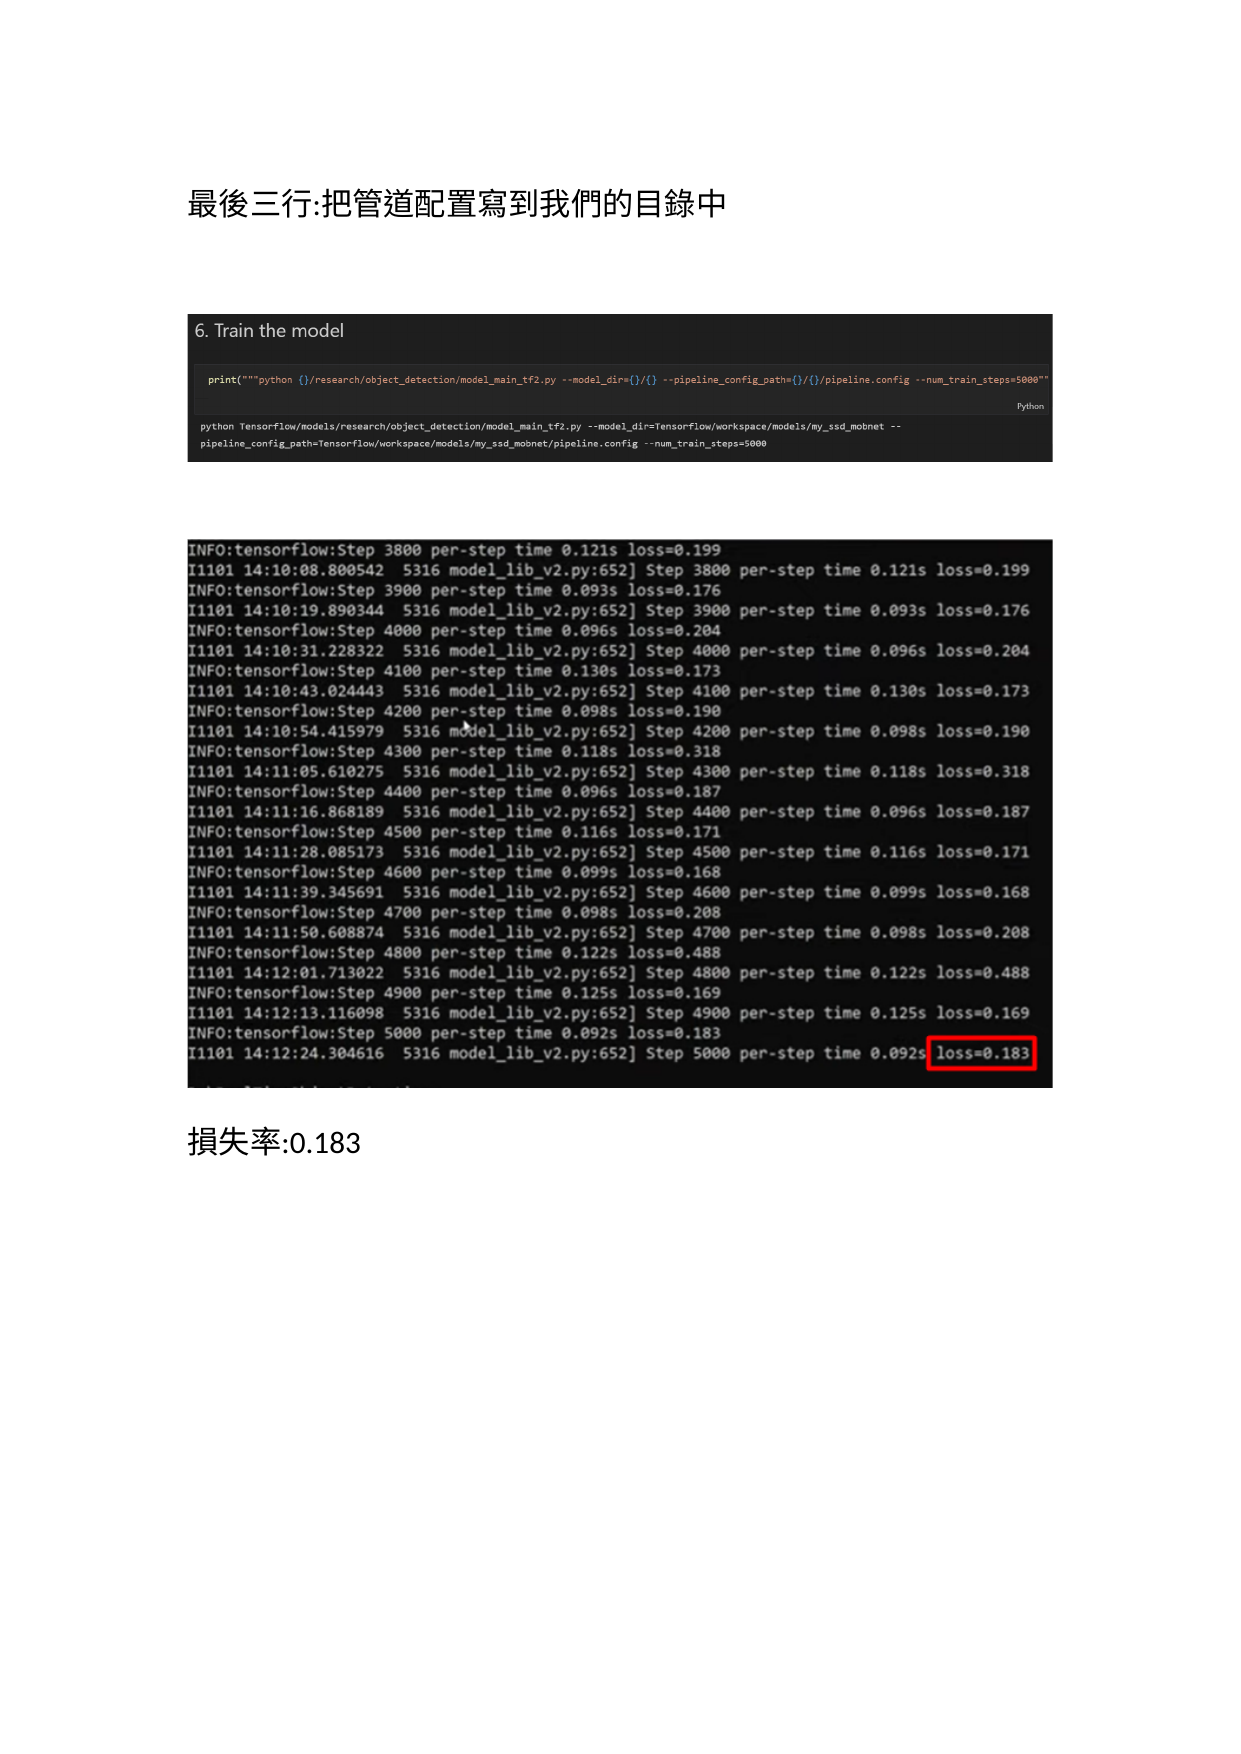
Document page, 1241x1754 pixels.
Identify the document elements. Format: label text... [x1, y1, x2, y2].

text 最後三行:把管道配置寫到我們的目錄中 [187, 164, 1053, 239]
picture [187, 314, 1053, 462]
picture [187, 539, 1053, 1088]
text 損失率:0.183 [187, 1102, 1053, 1177]
